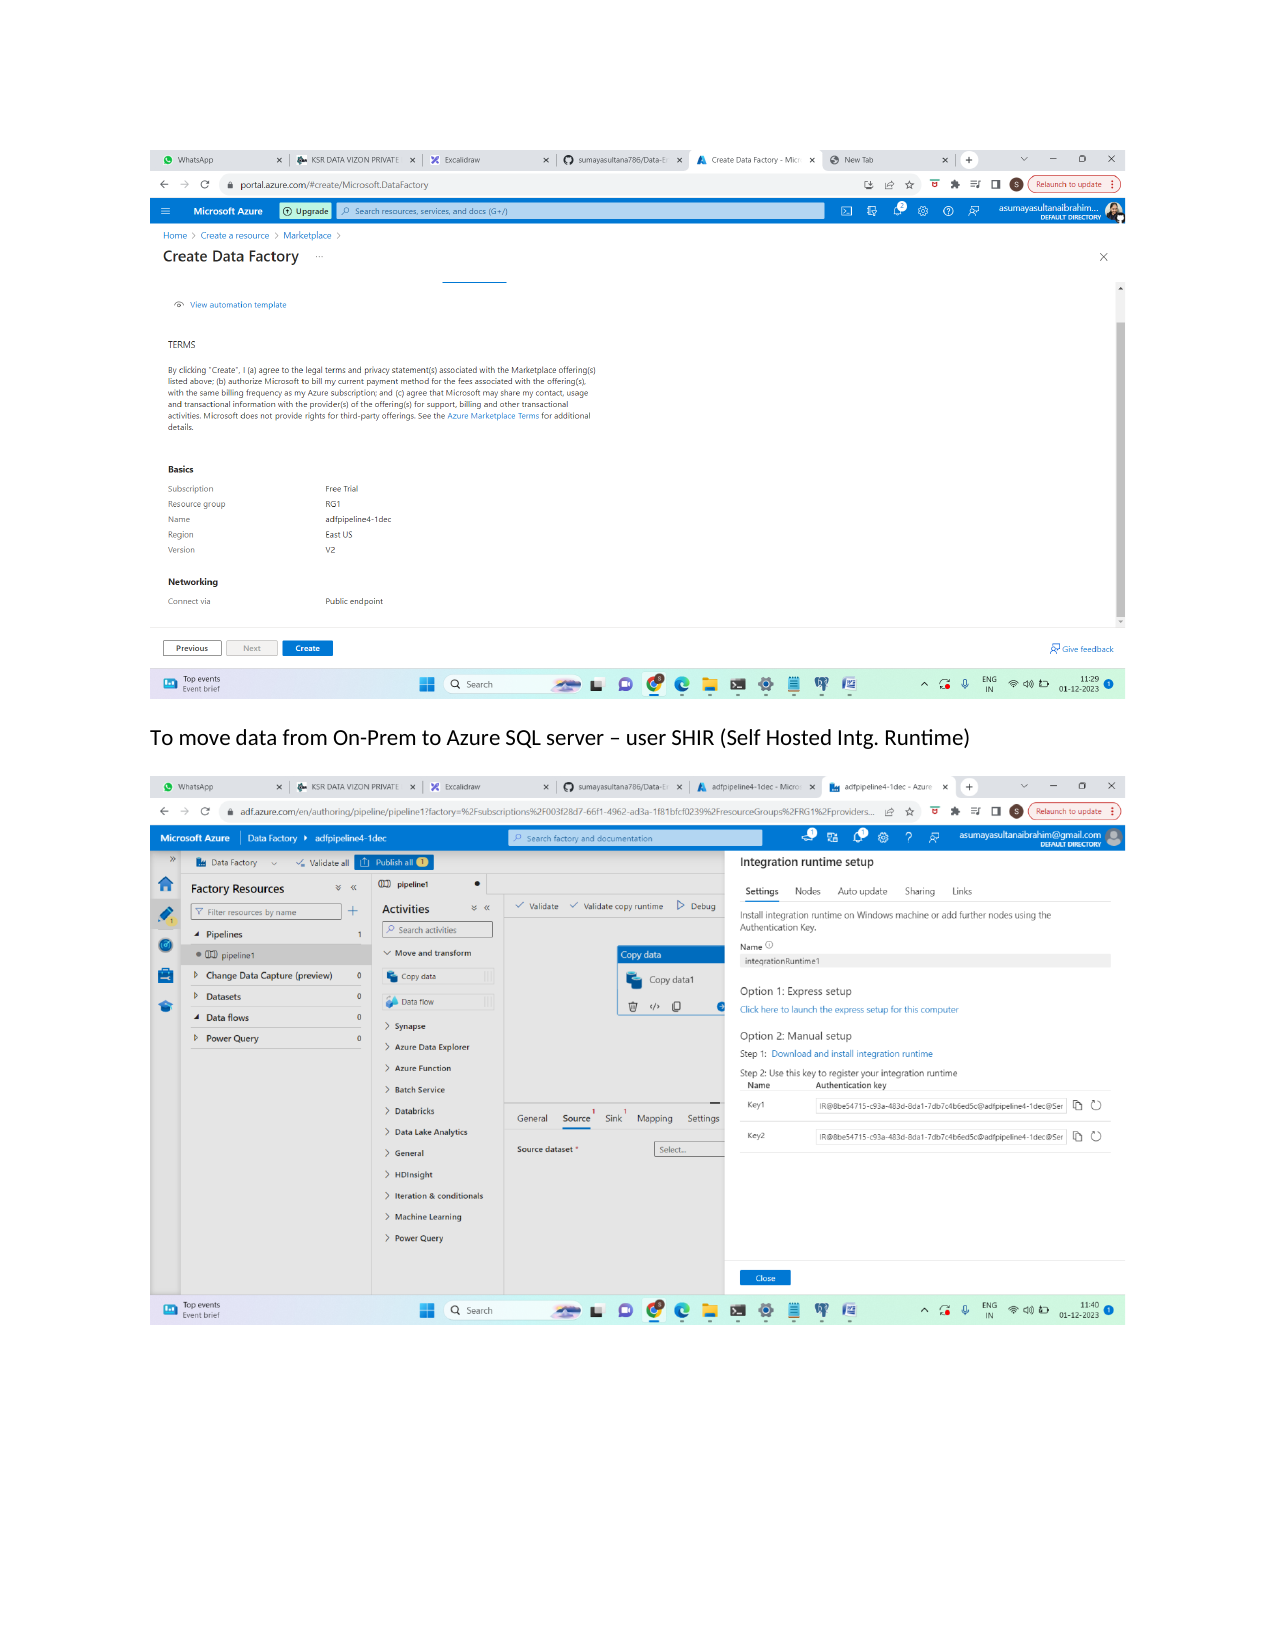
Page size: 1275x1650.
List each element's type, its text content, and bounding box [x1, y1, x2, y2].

picture [150, 776, 1125, 1325]
picture [150, 150, 1125, 699]
text To move data from On-Prem to Azure SQL server – user SHIR (Self Hosted Intg. Runtime) [150, 723, 1125, 751]
